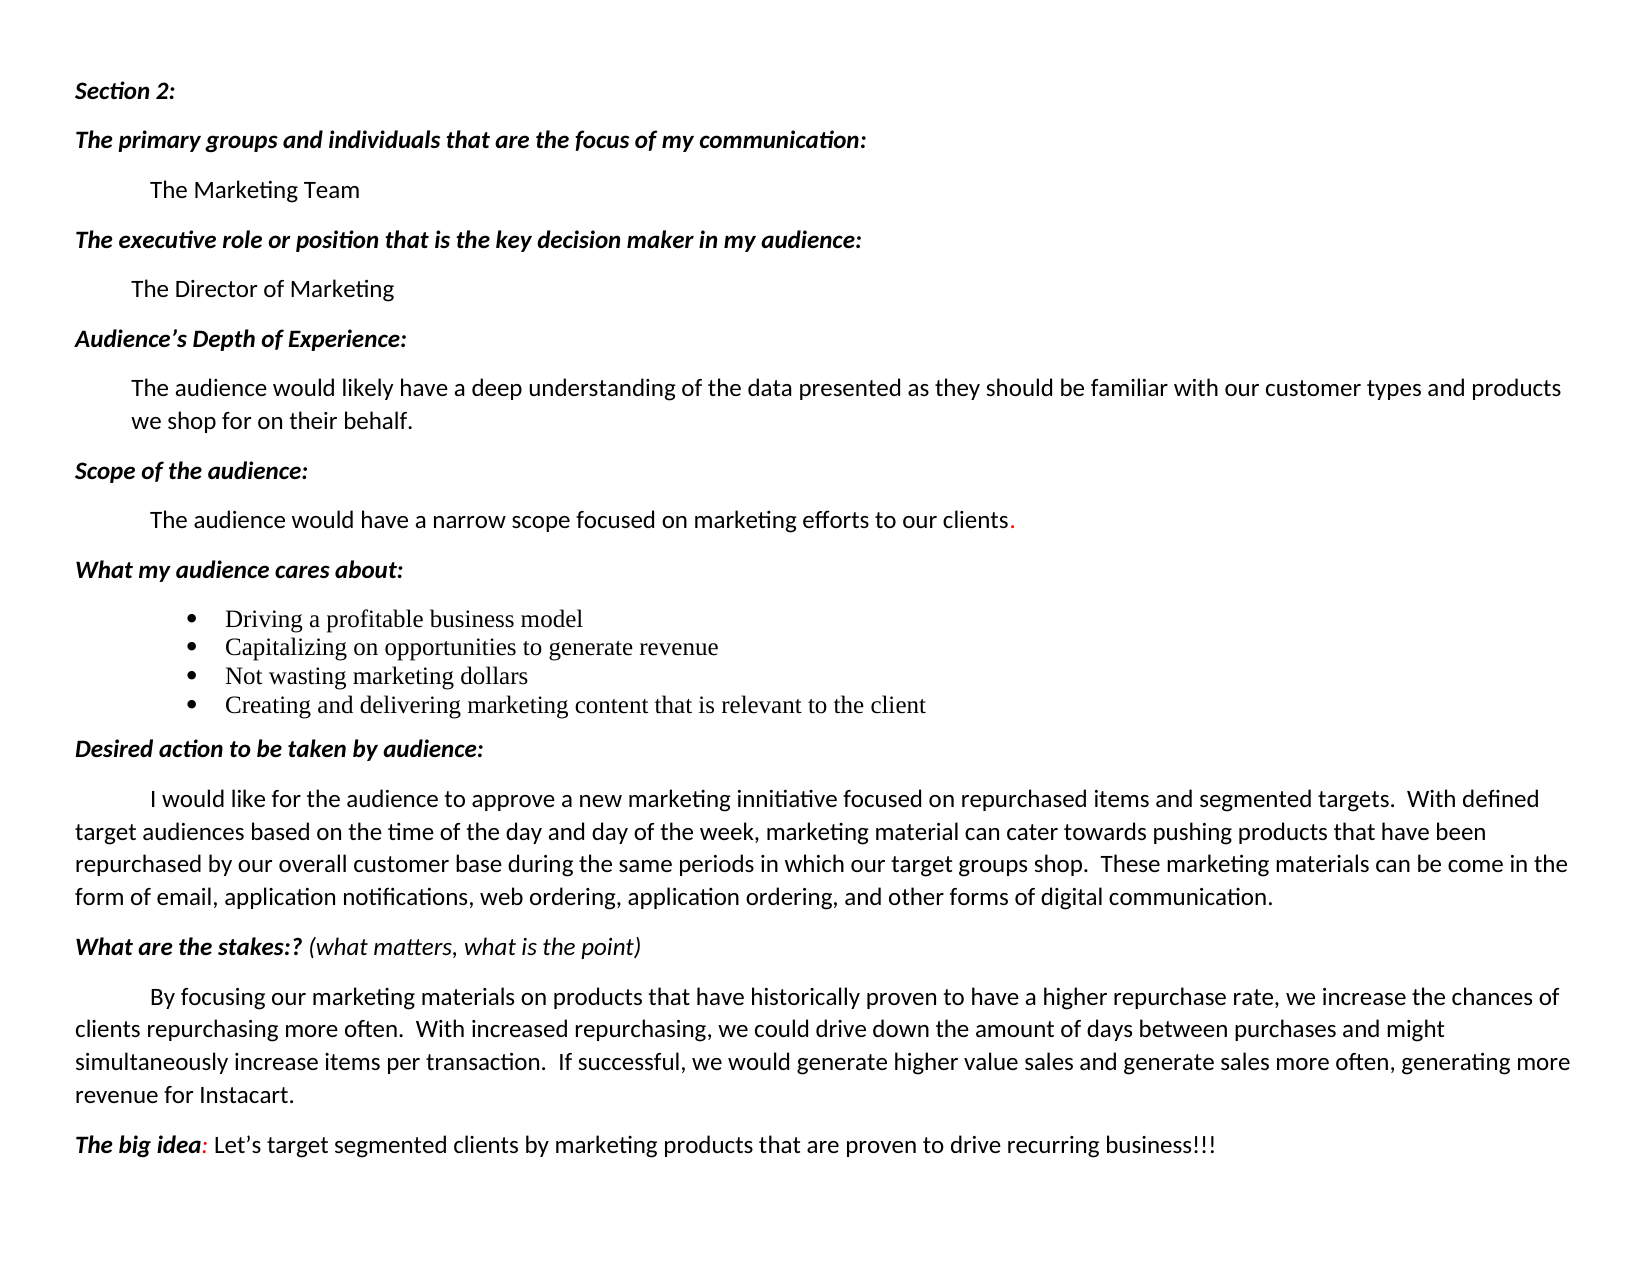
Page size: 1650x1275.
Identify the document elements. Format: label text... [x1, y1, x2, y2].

text The Marketing Team [75, 174, 1575, 205]
text What my audience cares about: [75, 554, 1575, 585]
text Audience’s Depth of Experience: [75, 323, 1575, 353]
list Capitalizing on opportunities to generate revenue [187, 632, 1575, 661]
text The audience would likely have a deep understanding of the data presented as they should be familiar with our customer types and products we shop for on their behalf. [131, 372, 1575, 436]
text I would like for the audience to approve a new marketing innitiative focused on repurchased items and segmented targets. With defined target audiences based on the time of the day and day of the week, marketing material can cater towards pushing products that have been repurchased by our overall customer base during the same periods in which our target groups shop. These marketing materials can be come in the form of email, application notifications, web ordering, application ordering, and other forms of digital communication. [75, 783, 1575, 912]
list Not wasting marketing dollars [187, 661, 1575, 690]
text Section 2: [75, 75, 1575, 106]
text The executive role or position that is the key decision maker in my audience: [75, 224, 1575, 254]
text The audience would have a narrow scope focused on marketing efforts to our clients. [75, 504, 1575, 535]
text The primary groups and individuals that are the focus of my communication: [75, 124, 1575, 155]
text By focusing our marketing materials on products that have historically proven to have a higher repurchase rate, we increase the chances of clients repurchasing more often. With increased repurchasing, we could drive down the amount of days between purchases and might simultaneously increase items per transaction. If successful, we would generate higher value sales and generate sales more often, generating more revenue for Instacart. [75, 981, 1575, 1110]
text Scope of the audience: [75, 455, 1575, 486]
text The Director of Marketing [75, 273, 1575, 304]
text Desired action to be taken by audience: [75, 733, 1575, 764]
text The big idea: Let’s target segmented clients by marketing products that are proven to drive recurring business!!! [75, 1129, 1575, 1159]
text What are the stakes:? (what matters, what is the point) [75, 931, 1575, 962]
list Driving a profitable business model [187, 604, 1575, 632]
list Creating and delivering marketing content that is relevant to the client [187, 690, 1575, 719]
